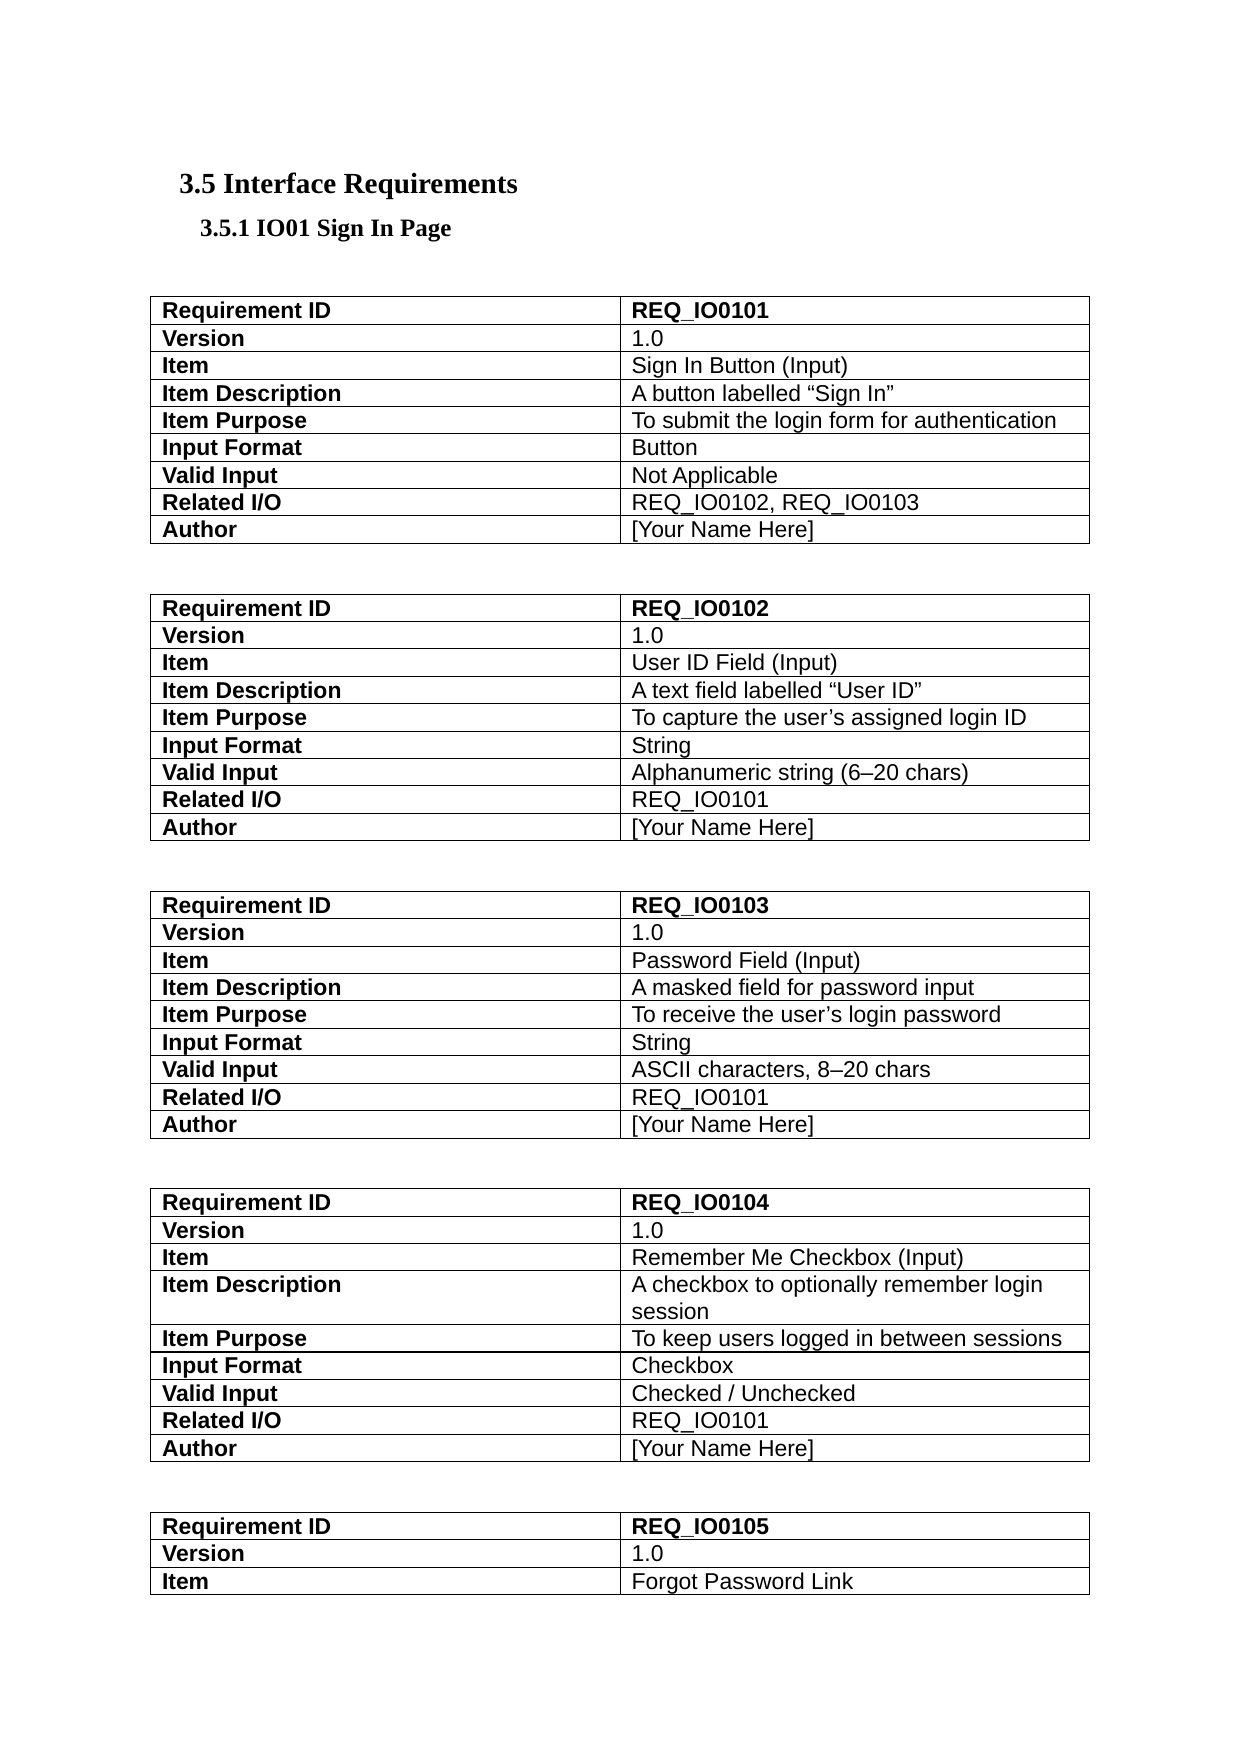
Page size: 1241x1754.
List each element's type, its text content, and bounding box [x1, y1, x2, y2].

table_cell 1.0 [621, 1217, 1089, 1243]
table_cell Item [151, 1244, 620, 1270]
subtitle 3.5.1 IO01 Sign In Page [150, 213, 1090, 242]
table_cell Author [151, 516, 620, 543]
table_header REQ_IO0102 [621, 595, 1089, 621]
table_cell REQ_IO0101 [621, 1084, 1089, 1110]
table_cell 1.0 [621, 919, 1089, 946]
table_cell ASCII characters, 8–20 chars [621, 1056, 1089, 1083]
table_cell REQ_IO0101 [621, 1407, 1089, 1434]
table_cell Author [151, 814, 620, 840]
table_header Requirement ID [151, 1513, 620, 1539]
table_cell Item Purpose [151, 407, 620, 433]
table_cell A text field labelled “User ID” [621, 677, 1089, 703]
table_cell Input Format [151, 732, 620, 758]
table_cell Checked / Unchecked [621, 1380, 1089, 1406]
table_cell String [621, 1029, 1089, 1055]
table_cell [Your Name Here] [621, 814, 1089, 840]
table_cell 1.0 [621, 325, 1089, 351]
table_cell Input Format [151, 434, 620, 461]
table_header REQ_IO0103 [621, 892, 1089, 918]
table_cell 1.0 [621, 1540, 1089, 1567]
table_cell Item Description [151, 1271, 620, 1324]
table_cell A masked field for password input [621, 974, 1089, 1000]
table_cell User ID Field (Input) [621, 649, 1089, 676]
table_cell Item Purpose [151, 704, 620, 731]
table_header Requirement ID [151, 297, 620, 324]
table_cell String [621, 732, 1089, 758]
table_cell To capture the user’s assigned login ID [621, 704, 1089, 731]
table_cell A checkbox to optionally remember login session [621, 1271, 1089, 1324]
table_cell Item [151, 1568, 620, 1594]
table_cell Sign In Button (Input) [621, 352, 1089, 378]
table_cell Version [151, 622, 620, 648]
table_cell Valid Input [151, 462, 620, 488]
table_cell Forgot Password Link [621, 1568, 1089, 1594]
table_cell Valid Input [151, 1380, 620, 1406]
table_cell Item [151, 947, 620, 973]
table_cell REQ_IO0102, REQ_IO0103 [621, 489, 1089, 515]
table_cell REQ_IO0101 [621, 786, 1089, 813]
table_cell Input Format [151, 1353, 620, 1379]
table_cell A button labelled “Sign In” [621, 380, 1089, 406]
table_cell Version [151, 325, 620, 351]
table_cell Item Purpose [151, 1001, 620, 1028]
table_cell Button [621, 434, 1089, 461]
table_cell Password Field (Input) [621, 947, 1089, 973]
table_cell Related I/O [151, 1407, 620, 1434]
table_cell Alphanumeric string (6–20 chars) [621, 759, 1089, 785]
table_cell Item [151, 649, 620, 676]
table_header REQ_IO0105 [621, 1513, 1089, 1539]
table_cell Item Description [151, 677, 620, 703]
table_cell Checkbox [621, 1353, 1089, 1379]
table_cell Not Applicable [621, 462, 1089, 488]
table_cell Item Purpose [151, 1325, 620, 1351]
table_cell [Your Name Here] [621, 516, 1089, 543]
table_cell Remember Me Checkbox (Input) [621, 1244, 1089, 1270]
table_cell To receive the user’s login password [621, 1001, 1089, 1028]
table_cell Author [151, 1111, 620, 1137]
table_cell Author [151, 1435, 620, 1461]
table_cell Item Description [151, 974, 620, 1000]
table_header Requirement ID [151, 892, 620, 918]
table_cell Item Description [151, 380, 620, 406]
table_cell Version [151, 1217, 620, 1243]
table_cell Related I/O [151, 489, 620, 515]
subtitle 3.5 Interface Requirements [150, 167, 1090, 200]
table_cell Valid Input [151, 1056, 620, 1083]
table_cell To submit the login form for authentication [621, 407, 1089, 433]
table_cell Valid Input [151, 759, 620, 785]
table_cell Item [151, 352, 620, 378]
table_header Requirement ID [151, 595, 620, 621]
table_cell 1.0 [621, 622, 1089, 648]
table_cell Related I/O [151, 786, 620, 813]
table_header REQ_IO0101 [621, 297, 1089, 324]
table_cell Input Format [151, 1029, 620, 1055]
table_cell Related I/O [151, 1084, 620, 1110]
table_cell [Your Name Here] [621, 1435, 1089, 1461]
table_cell To keep users logged in between sessions [621, 1325, 1089, 1351]
table_cell [Your Name Here] [621, 1111, 1089, 1137]
table_header Requirement ID [151, 1189, 620, 1216]
table_cell Version [151, 1540, 620, 1567]
table_header REQ_IO0104 [621, 1189, 1089, 1216]
table_cell Version [151, 919, 620, 946]
